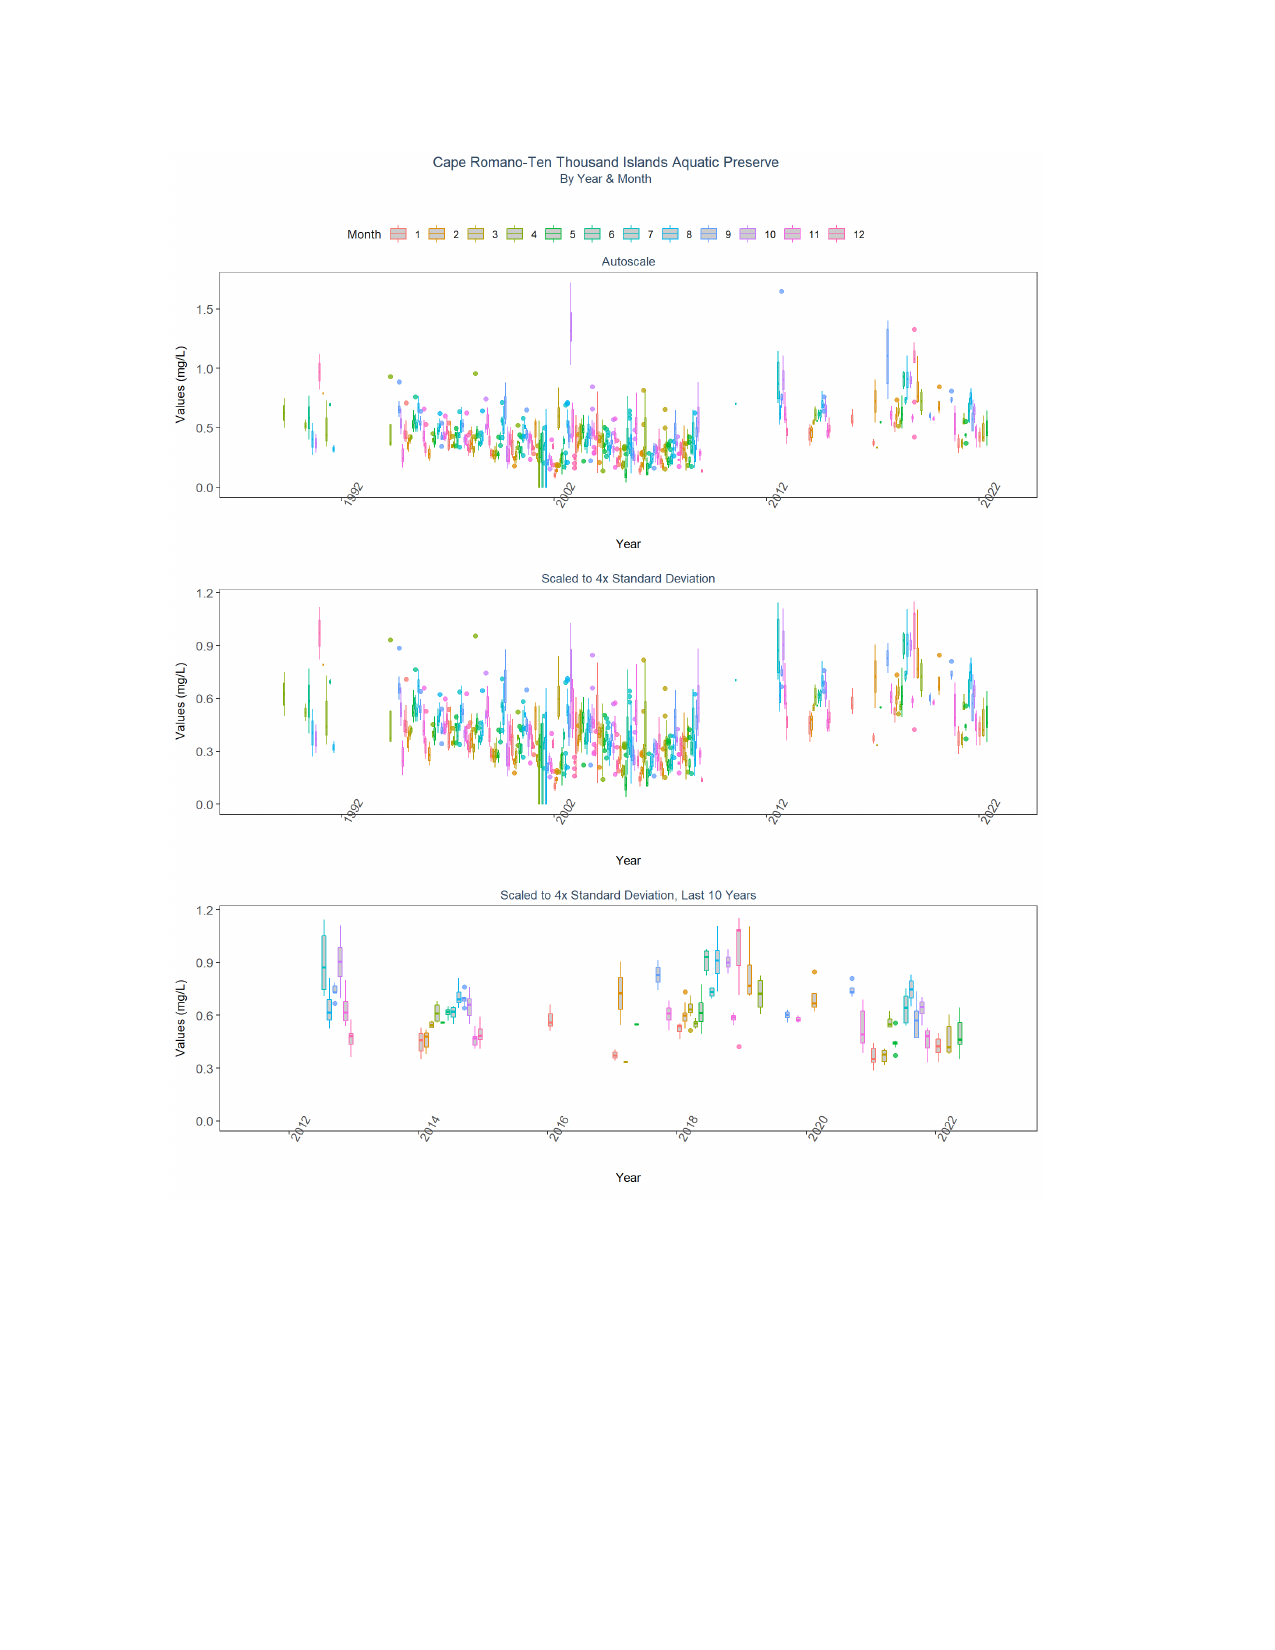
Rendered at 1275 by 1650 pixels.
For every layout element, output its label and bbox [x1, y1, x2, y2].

picture [168, 150, 1044, 1200]
